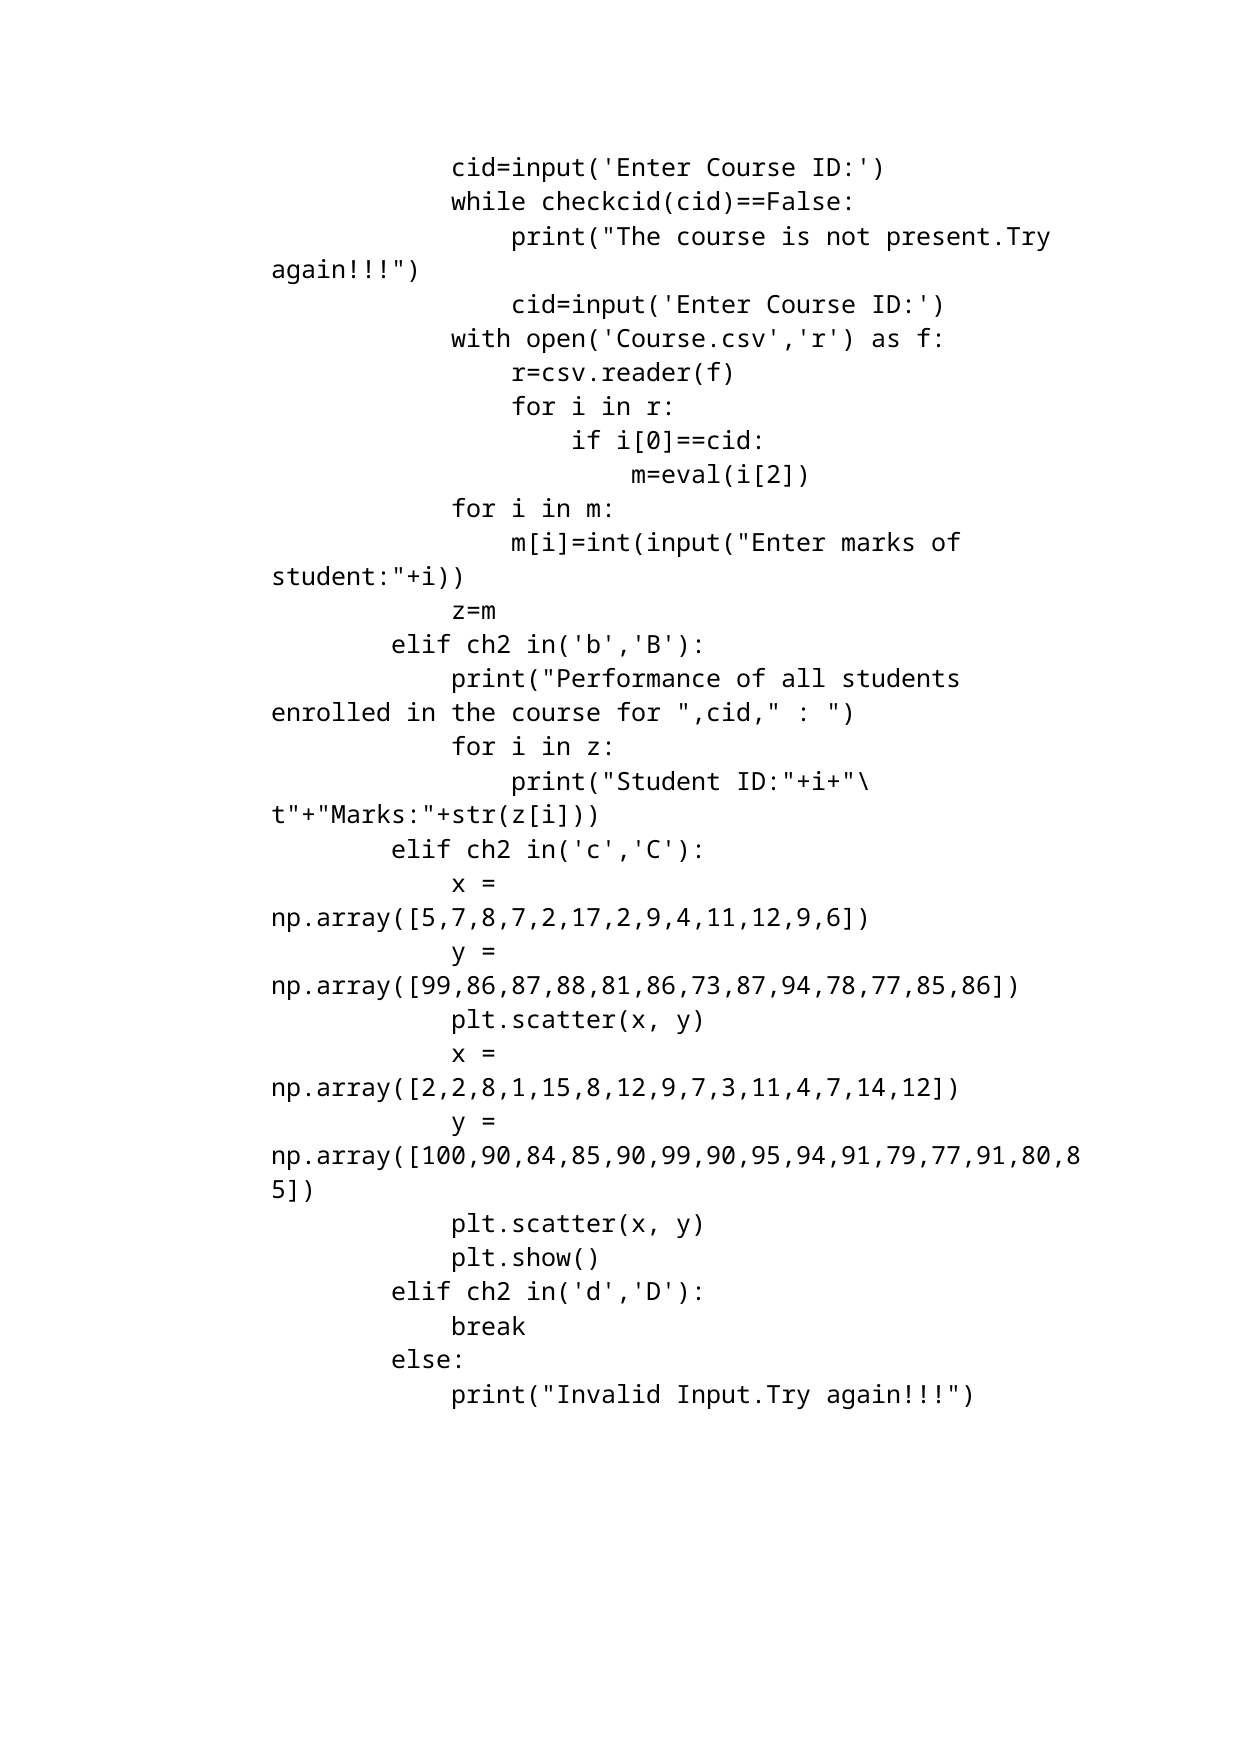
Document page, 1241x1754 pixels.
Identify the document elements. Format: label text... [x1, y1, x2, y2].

text plt.show() [271, 1240, 1090, 1274]
text x = np.array([2,2,8,1,15,8,12,9,7,3,11,4,7,14,12]) [271, 1036, 1090, 1104]
text print("Invalid Input.Try again!!!") [271, 1376, 1090, 1410]
text print("The course is not present.Try again!!!") [271, 218, 1090, 286]
text z=m [271, 593, 1090, 627]
text plt.scatter(x, y) [271, 1206, 1090, 1240]
text elif ch2 in('b','B'): [271, 627, 1090, 661]
text for i in r: [271, 388, 1090, 422]
text print("Student ID:"+i+"\t"+"Marks:"+str(z[i])) [271, 763, 1090, 831]
text for i in m: [271, 491, 1090, 525]
text if i[0]==cid: [271, 422, 1090, 457]
text y = np.array([100,90,84,85,90,99,90,95,94,91,79,77,91,80,85]) [271, 1104, 1090, 1206]
text plt.scatter(x, y) [271, 1002, 1090, 1036]
text print("Performance of all students enrolled in the course for ",cid," : ") [271, 661, 1090, 729]
text cid=input('Enter Course ID:') [271, 286, 1090, 320]
text cid=input('Enter Course ID:') [271, 150, 1090, 184]
text with open('Course.csv','r') as f: [271, 320, 1090, 354]
text while checkcid(cid)==False: [271, 184, 1090, 218]
text r=csv.reader(f) [271, 354, 1090, 388]
text elif ch2 in('c','C'): [271, 831, 1090, 865]
text break [271, 1308, 1090, 1342]
text m=eval(i[2]) [271, 457, 1090, 491]
text m[i]=int(input("Enter marks of student:"+i)) [271, 525, 1090, 593]
text elif ch2 in('d','D'): [271, 1274, 1090, 1308]
text x = np.array([5,7,8,7,2,17,2,9,4,11,12,9,6]) [271, 865, 1090, 933]
text for i in z: [271, 729, 1090, 763]
text y = np.array([99,86,87,88,81,86,73,87,94,78,77,85,86]) [271, 933, 1090, 1002]
text else: [271, 1342, 1090, 1376]
